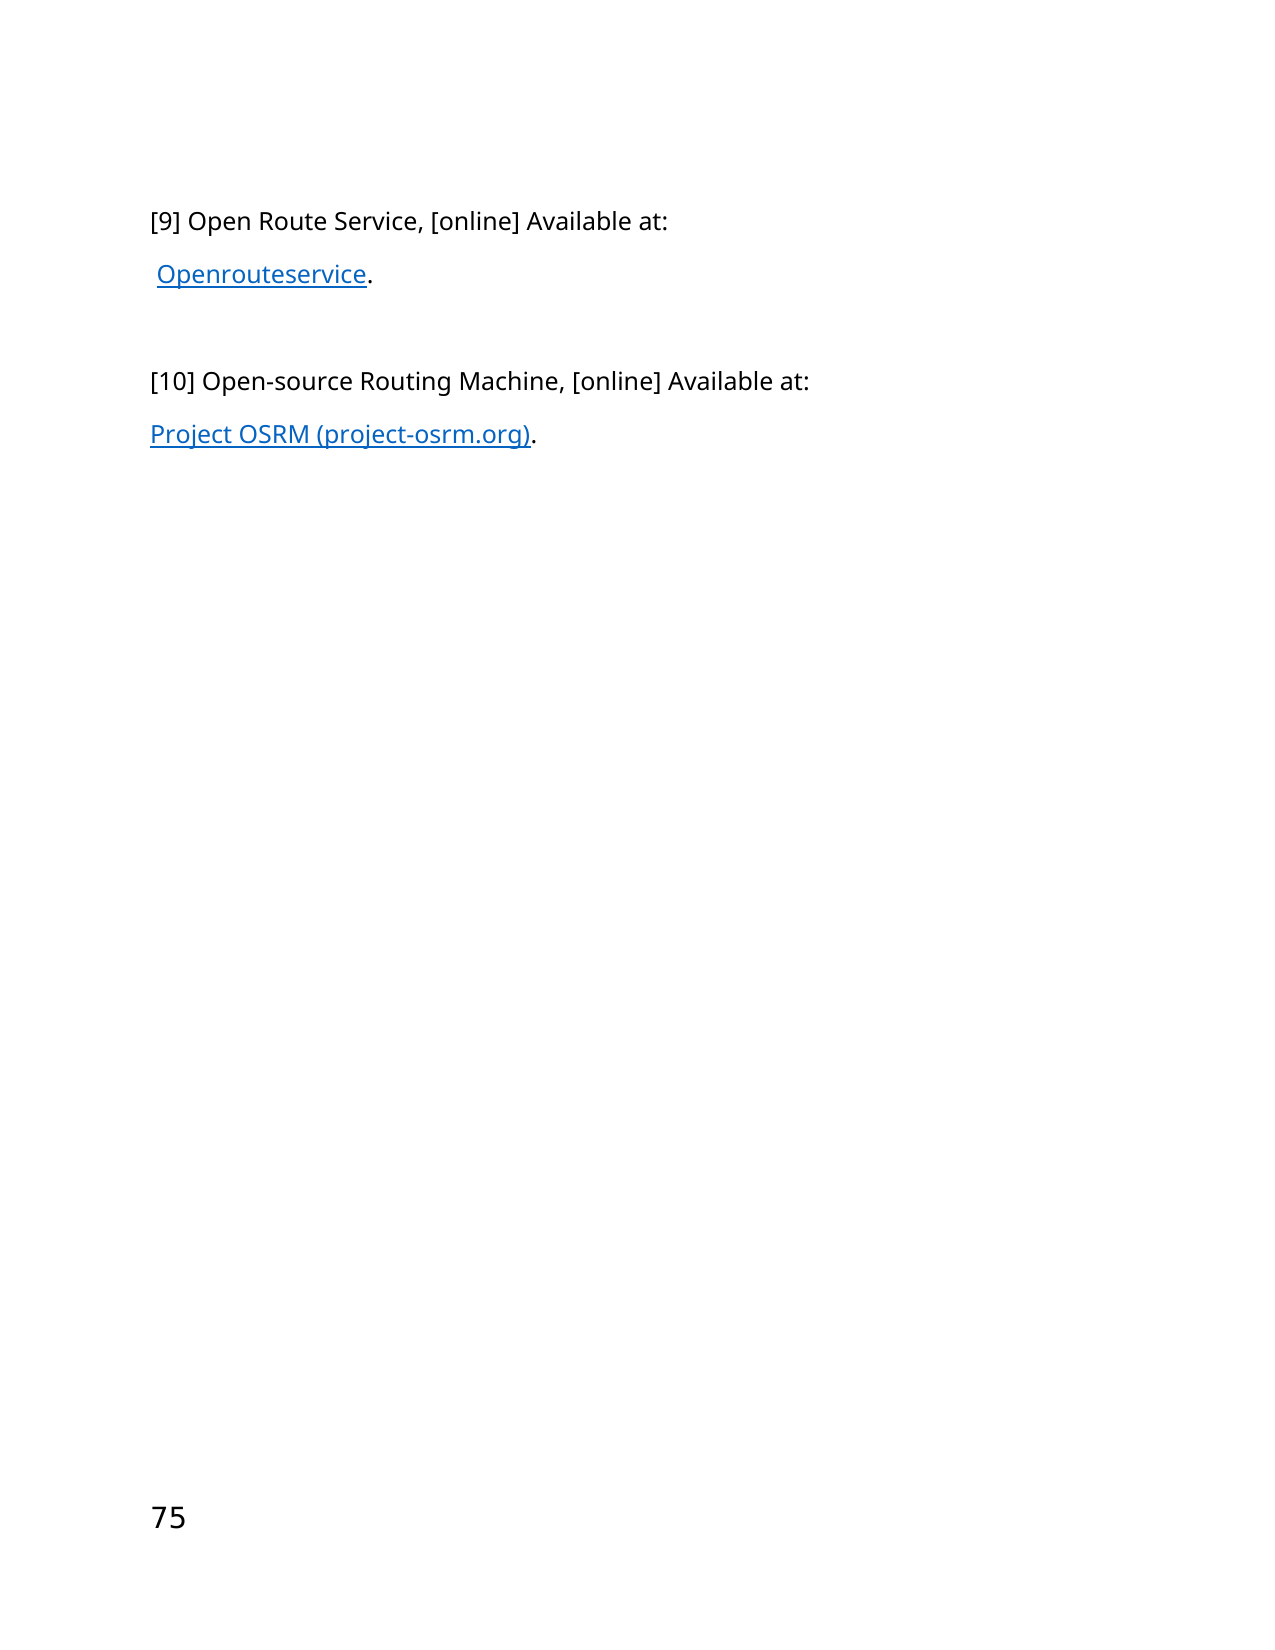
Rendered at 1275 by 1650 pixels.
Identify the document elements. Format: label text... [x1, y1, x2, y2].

text Openrouteservice. [150, 257, 1125, 291]
text Project OSRM (project-osrm.org). [150, 417, 1125, 451]
text [10] Open-source Routing Machine, [online] Available at: [150, 364, 1125, 398]
text [9] Open Route Service, [online] Available at: [150, 203, 1125, 237]
